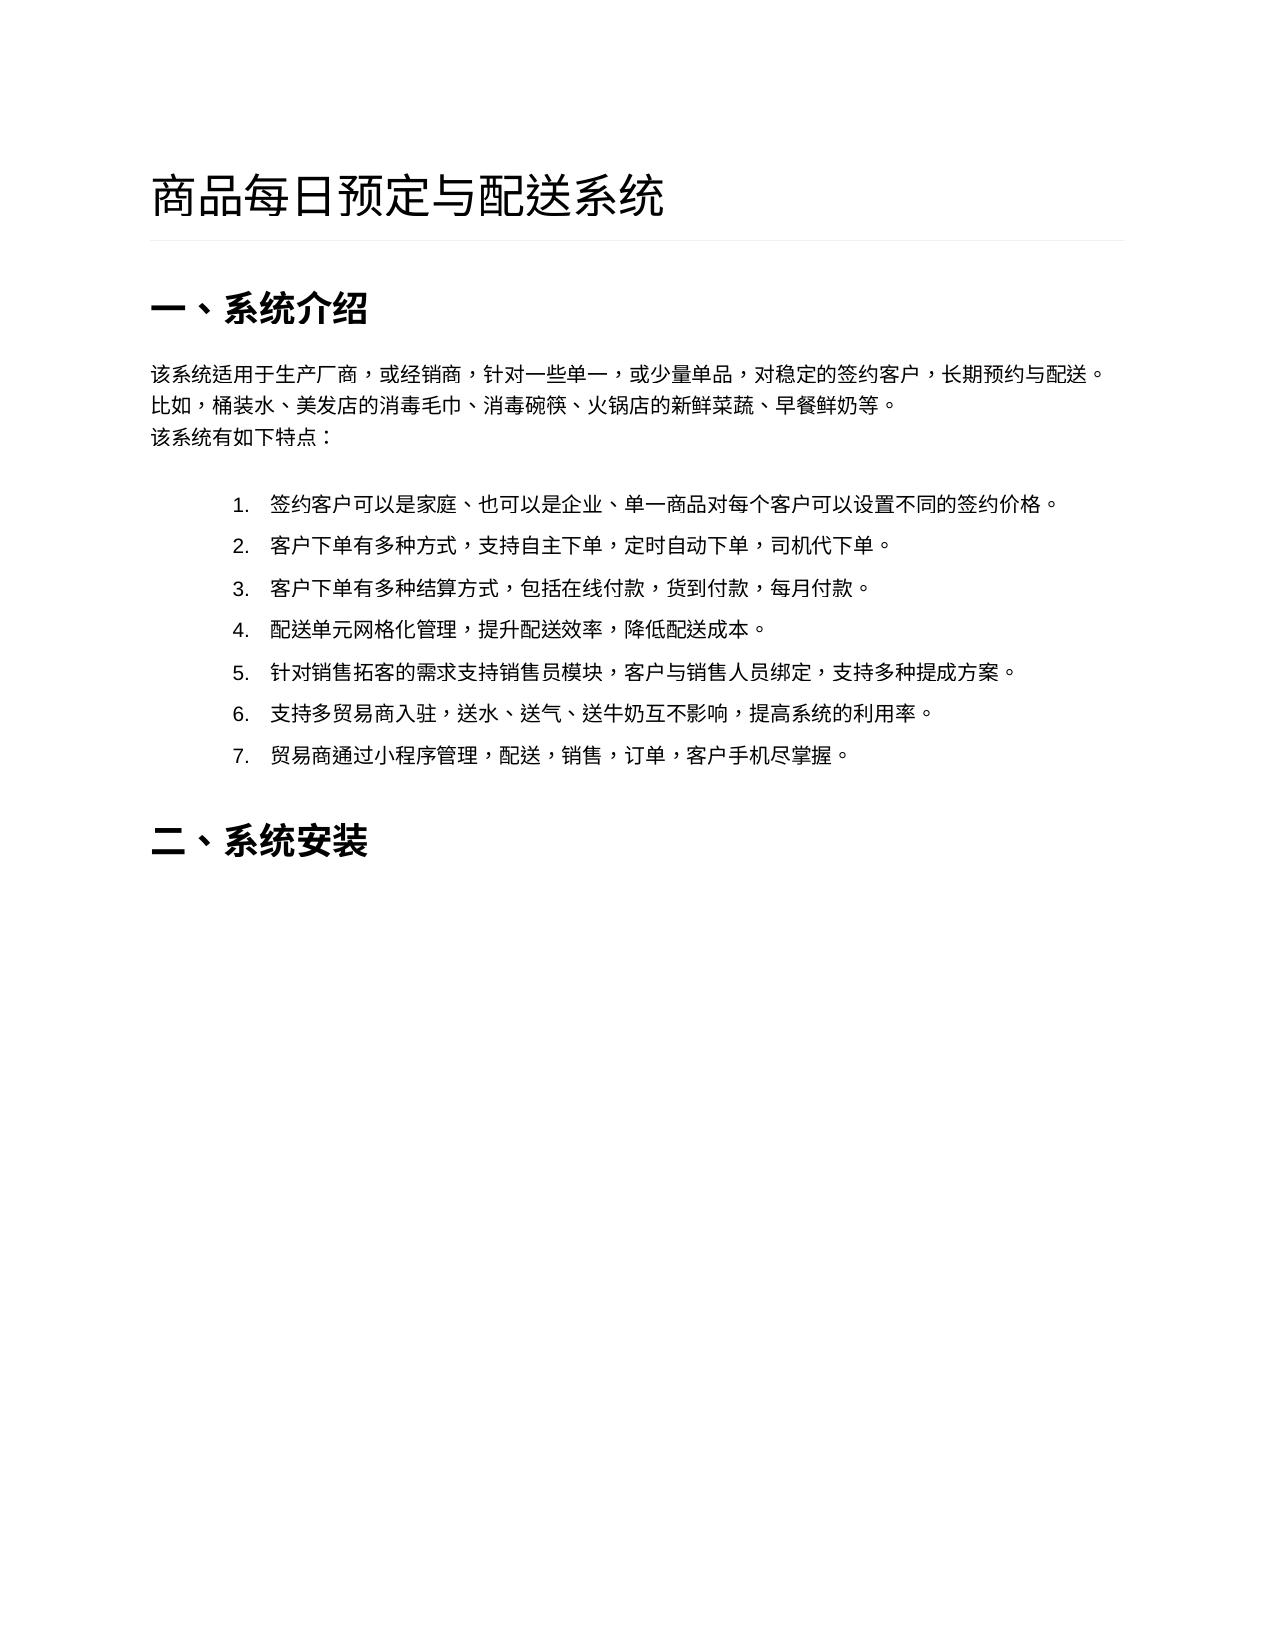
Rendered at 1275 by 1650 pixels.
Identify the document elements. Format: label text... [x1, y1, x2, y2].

text 一、系统介绍 [150, 286, 1125, 330]
list 客户下单有多种方式，支持自主下单，定时自动下单，司机代下单。 [232, 516, 1125, 558]
list 贸易商通过小程序管理，配送，销售，订单，客户手机尽掌握。 [232, 726, 1125, 768]
subtitle 商品每日预定与配送系统 [150, 150, 1125, 240]
list 支持多贸易商入驻，送水、送气、送牛奶互不影响，提高系统的利用率。 [232, 684, 1125, 726]
list 针对销售拓客的需求支持销售员模块，客户与销售人员绑定，支持多种提成方案。 [232, 642, 1125, 684]
list 客户下单有多种结算方式，包括在线付款，货到付款，每月付款。 [232, 558, 1125, 600]
text 该系统适用于生产厂商，或经销商，针对一些单一，或少量单品，对稳定的签约客户，长期预约与配送。比如，桶装水、美发店的消毒毛巾、消毒碗筷、火锅店的新鲜菜蔬、早餐鲜奶等。 该系统有如下特点： [150, 355, 1125, 449]
list 签约客户可以是家庭、也可以是企业、单一商品对每个客户可以设置不同的签约价格。 [232, 474, 1125, 516]
list 配送单元网格化管理，提升配送效率，降低配送成本。 [232, 600, 1125, 642]
subtitle 二、系统安装 [150, 818, 1125, 862]
